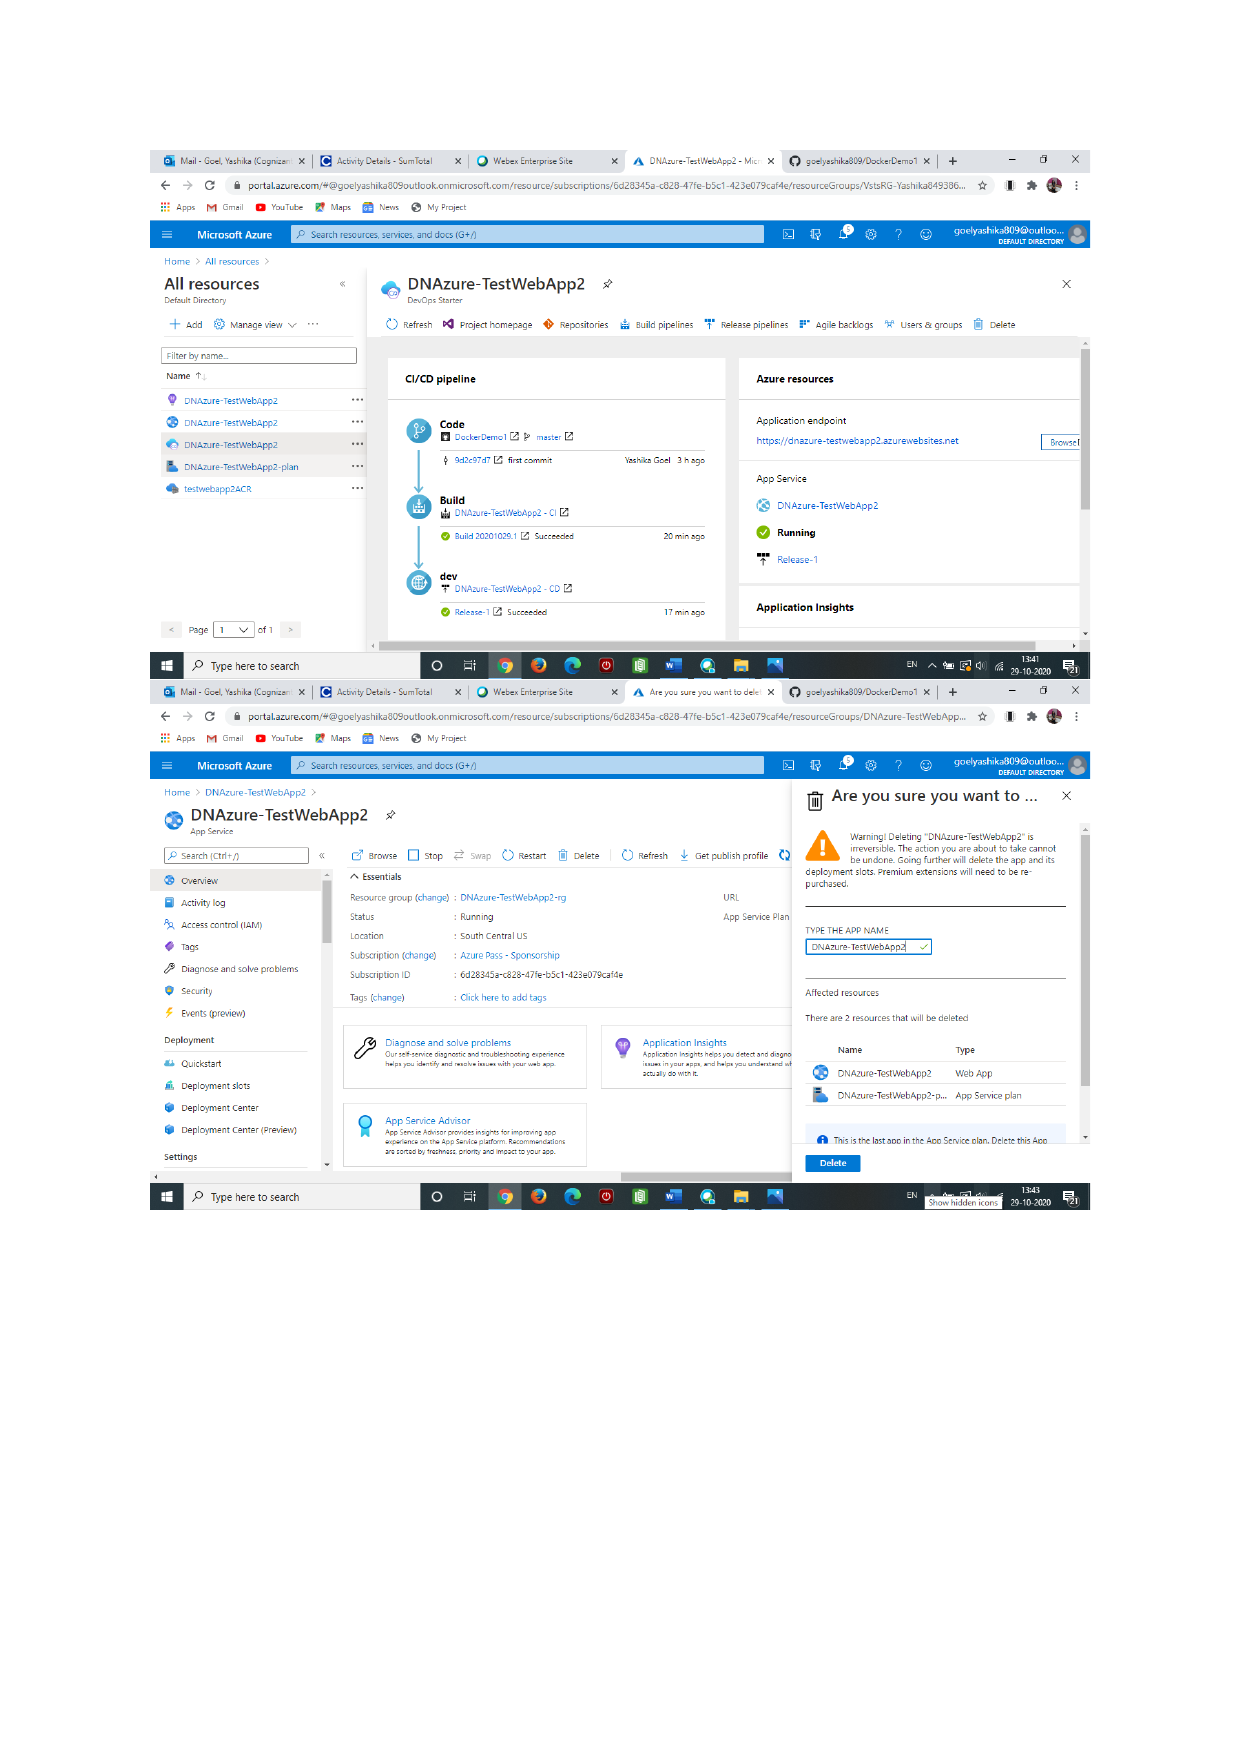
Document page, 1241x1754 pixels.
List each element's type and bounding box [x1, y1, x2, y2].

picture [150, 680, 1091, 1210]
picture [150, 150, 1091, 679]
